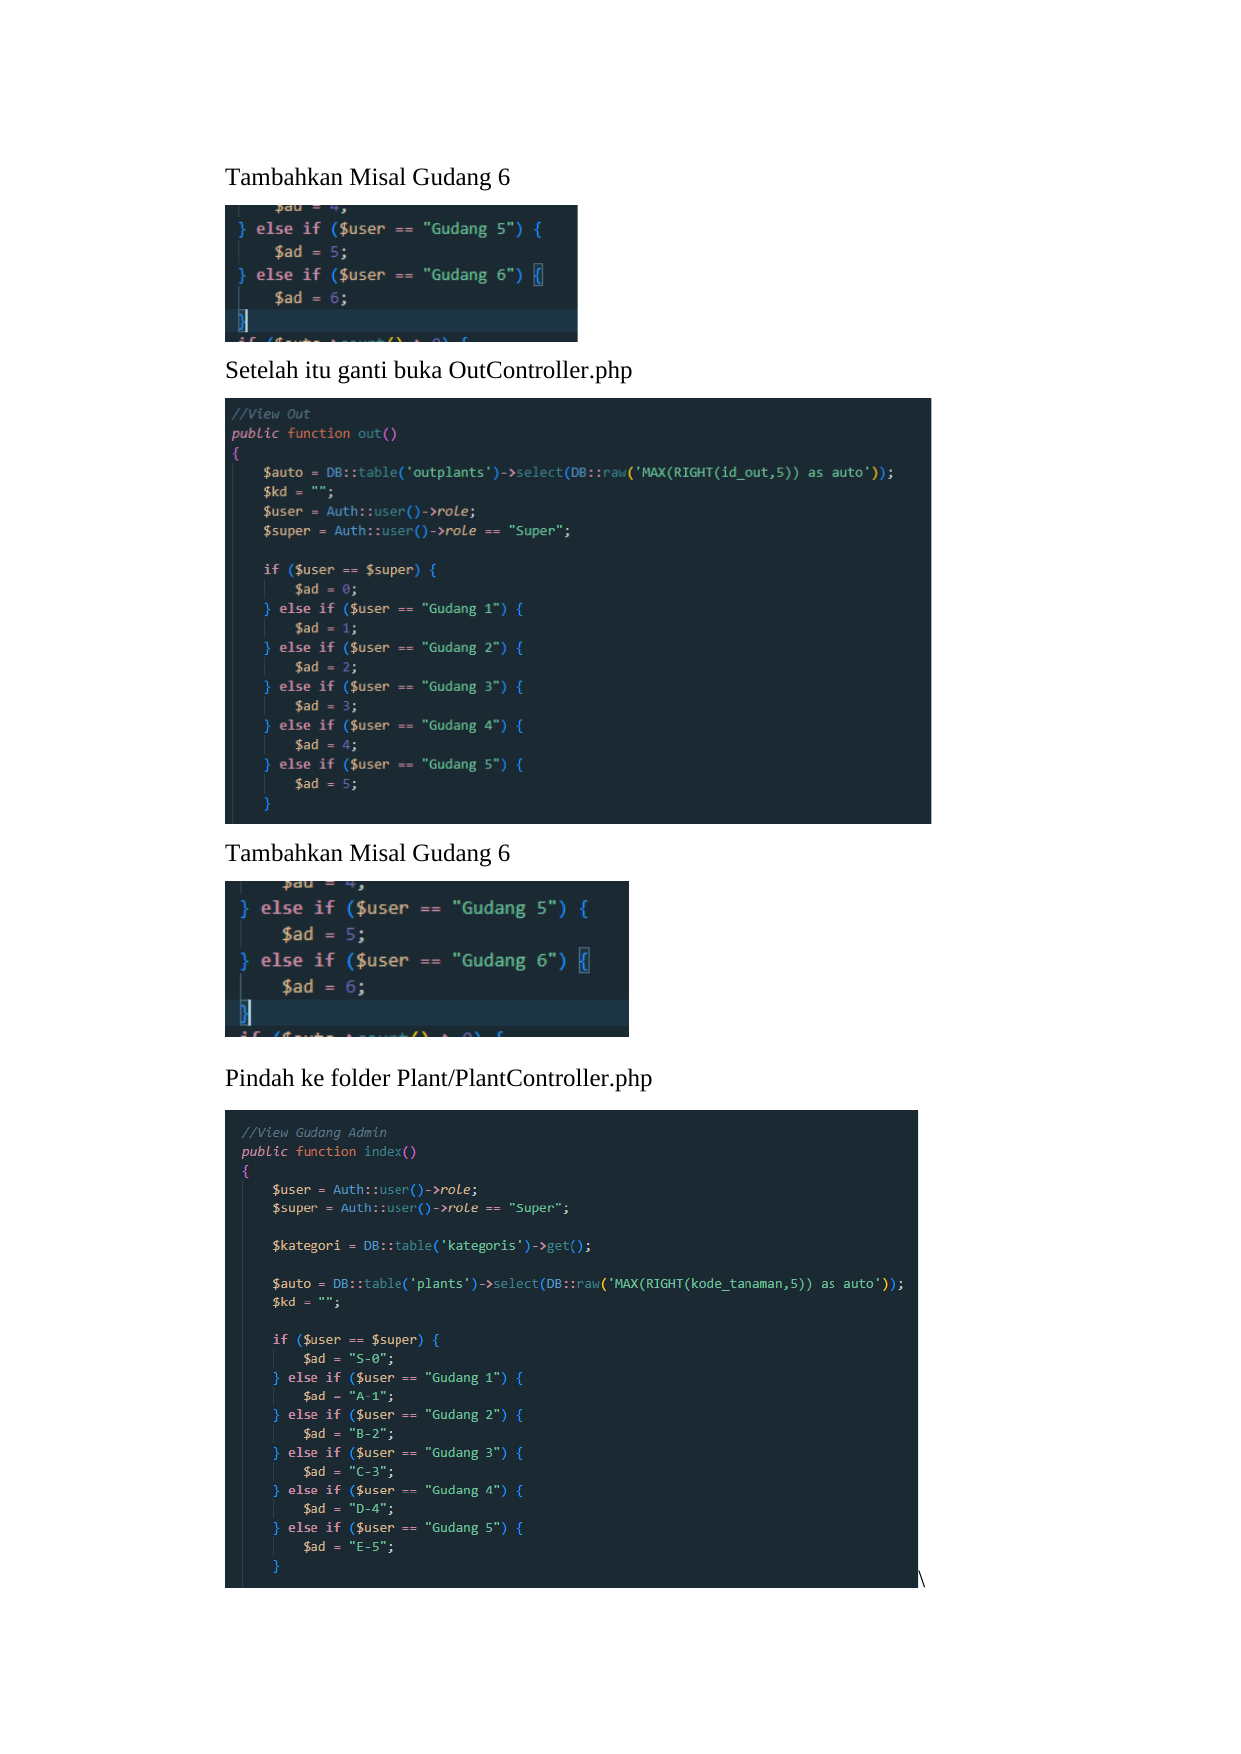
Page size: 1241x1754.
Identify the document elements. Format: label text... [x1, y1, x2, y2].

picture [225, 1110, 919, 1588]
picture [225, 881, 629, 1037]
list Tambahkan Misal Gudang 6 [225, 838, 1090, 867]
picture [225, 398, 932, 824]
picture [225, 205, 578, 342]
list Setelah itu ganti buka OutController.php [225, 355, 1090, 384]
list Tambahkan Misal Gudang 6 [225, 162, 1090, 191]
text Pindah ke folder Plant/PlantController.php [150, 1063, 1090, 1092]
